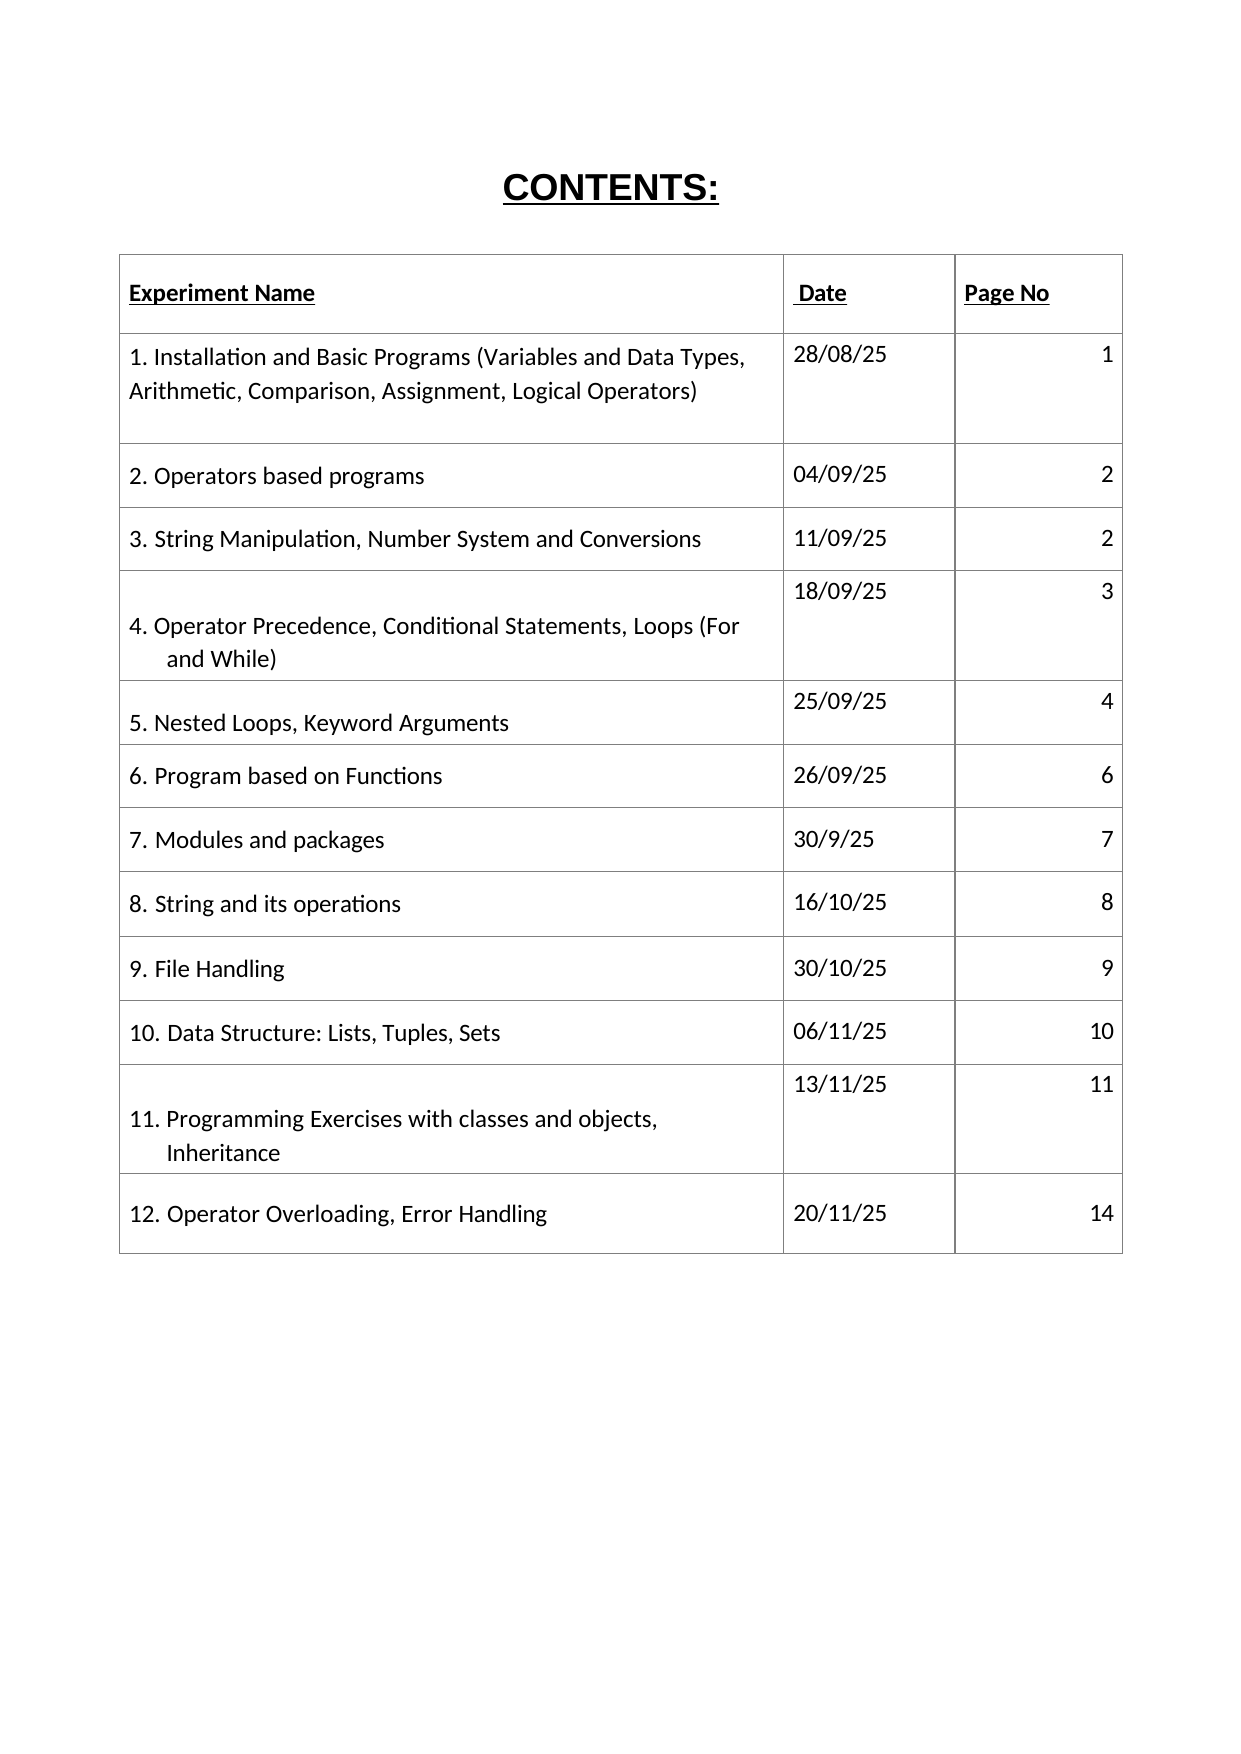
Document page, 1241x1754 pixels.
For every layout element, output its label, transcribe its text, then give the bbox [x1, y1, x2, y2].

table_cell 9. File Handling [120, 937, 783, 1000]
table_cell 12. Operator Overloading, Error Handling [120, 1174, 783, 1253]
table_header Page No [956, 255, 1122, 333]
table_cell 26/09/25 [784, 745, 954, 807]
table_cell 30/10/25 [784, 937, 954, 1000]
text CONTENTS: [103, 166, 1118, 209]
table_cell 11 [956, 1065, 1122, 1173]
table_cell 28/08/25 [784, 334, 954, 443]
table_cell 2 [956, 444, 1122, 507]
table_cell 3. String Manipulation, Number System and Conversions [120, 508, 783, 570]
table_cell 4. Operator Precedence, Conditional Statements, Loops (For and While) [120, 571, 783, 680]
table_cell 8. String and its operations [120, 872, 783, 936]
table_cell 30/9/25 [784, 808, 954, 871]
table_cell 18/09/25 [784, 571, 954, 680]
table_cell 16/10/25 [784, 872, 954, 936]
table_cell 1 [956, 334, 1122, 443]
table_cell 3 [956, 571, 1122, 680]
table_cell 6 [956, 745, 1122, 807]
table_cell 1. Installation and Basic Programs (Variables and Data Types, Arithmetic, Comparison, Assignment, Logical Operators) [120, 334, 783, 443]
table_cell 13/11/25 [784, 1065, 954, 1173]
table_cell 5. Nested Loops, Keyword Arguments [120, 681, 783, 744]
table_cell 7. Modules and packages [120, 808, 783, 871]
table_cell 25/09/25 [784, 681, 954, 744]
table_cell 10 [956, 1001, 1122, 1063]
table_cell 10. Data Structure: Lists, Tuples, Sets [120, 1001, 783, 1063]
table_cell 8 [956, 872, 1122, 936]
table_cell 2. Operators based programs [120, 444, 783, 507]
table_cell 9 [956, 937, 1122, 1000]
table_header Date [784, 255, 954, 333]
table_cell 4 [956, 681, 1122, 744]
table_cell 04/09/25 [784, 444, 954, 507]
table_cell 11/09/25 [784, 508, 954, 570]
table_cell 14 [956, 1174, 1122, 1253]
table_cell 20/11/25 [784, 1174, 954, 1253]
table_header Experiment Name [120, 255, 783, 333]
table_cell 7 [956, 808, 1122, 871]
table_cell 2 [956, 508, 1122, 570]
table_cell 6. Program based on Functions [120, 745, 783, 807]
table_cell 11. Programming Exercises with classes and objects, Inheritance [120, 1065, 783, 1173]
table_cell 06/11/25 [784, 1001, 954, 1063]
